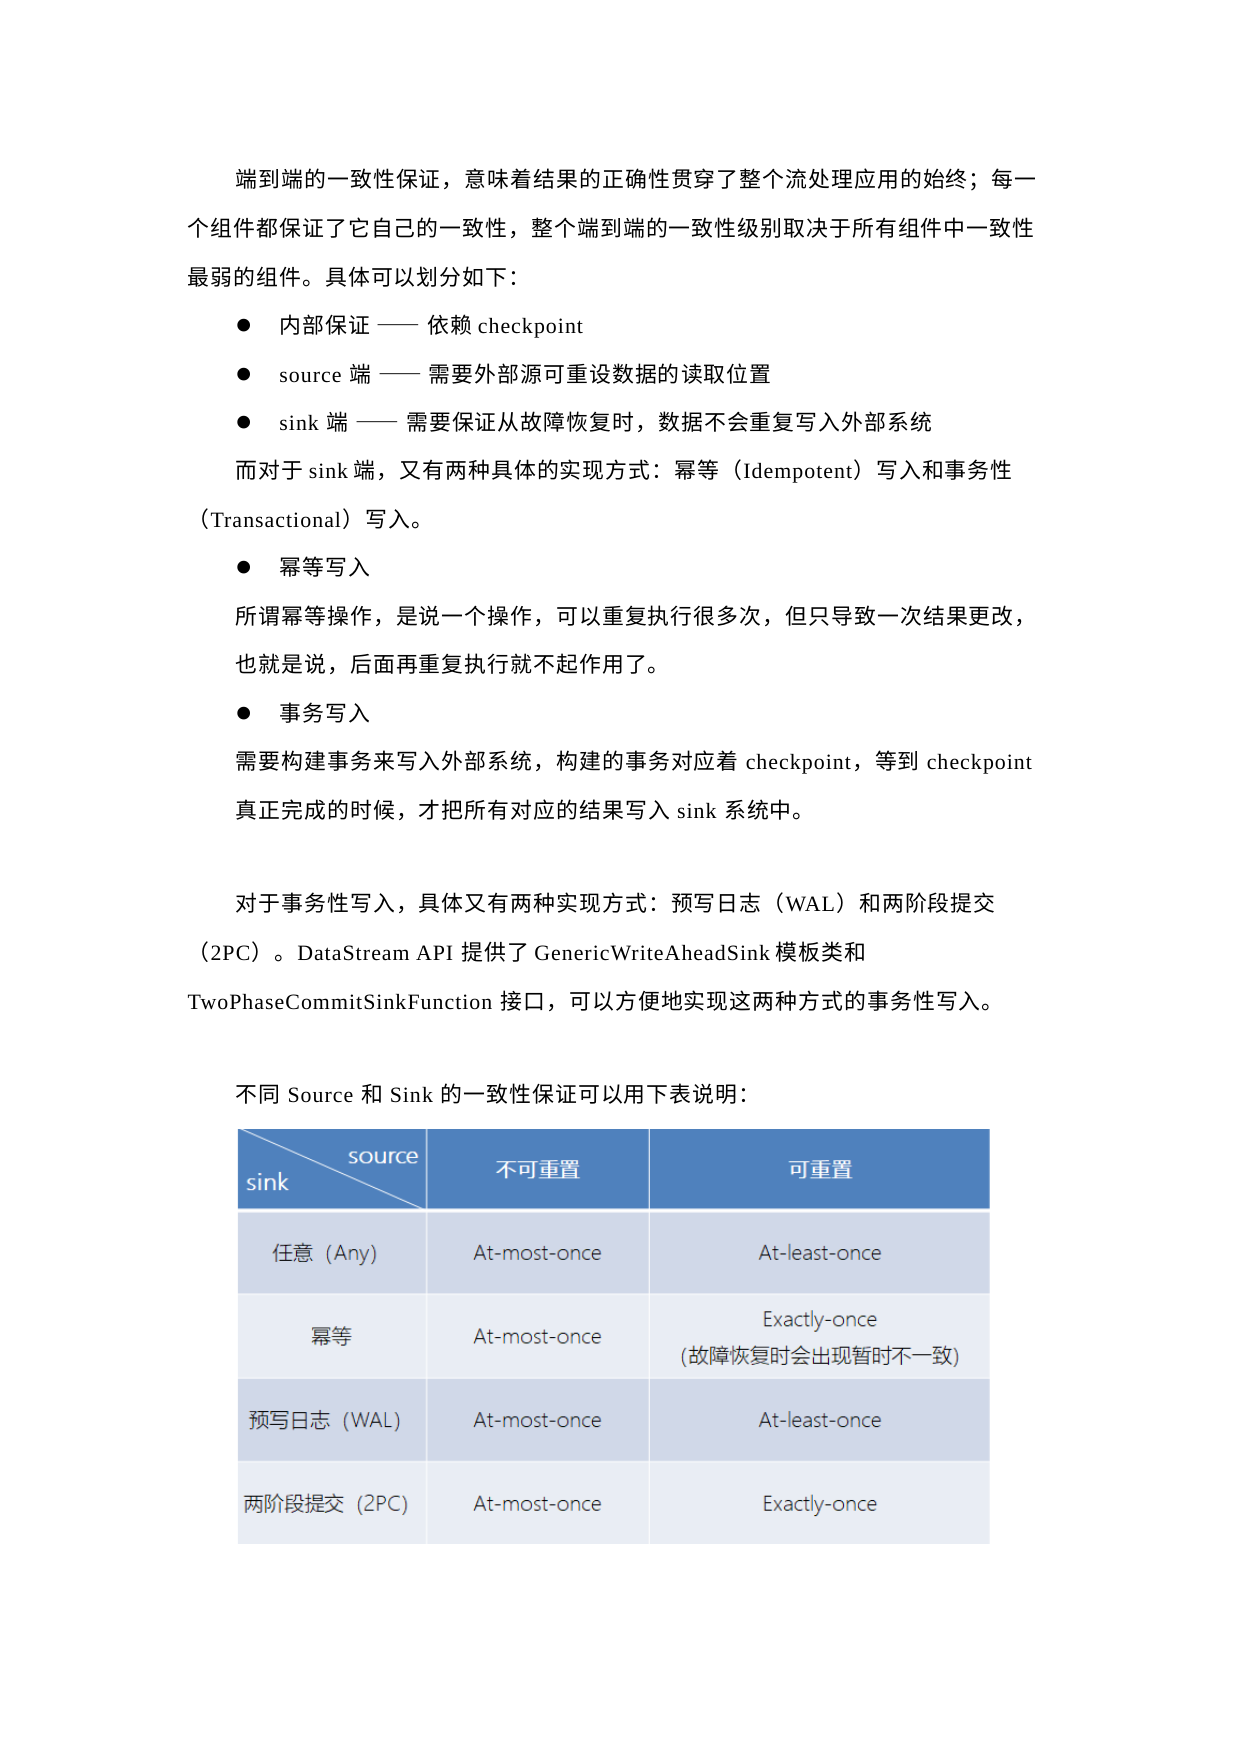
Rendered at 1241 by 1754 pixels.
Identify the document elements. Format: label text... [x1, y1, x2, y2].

list sink 端 —— 需要保证从故障恢复时，数据不会重复写入外部系统 [235, 404, 1053, 437]
text 端到端的一致性保证，意味着结果的正确性贯穿了整个流处理应用的始终；每一个组件都保证了它自己的一致性，整个端到端的一致性级别取决于所有组件中一致性最弱的组件。具体可以划分如下： [187, 162, 1053, 292]
list source 端 —— 需要外部源可重设数据的读取位置 [235, 356, 1053, 389]
list 幂等写入 [235, 550, 1053, 582]
text 而对于sink端，又有两种具体的实现方式：幂等（Idempotent）写入和事务性（Transactional）写入。 [187, 453, 1053, 534]
text 所谓幂等操作，是说一个操作，可以重复执行很多次，但只导致一次结果更改，也就是说，后面再重复执行就不起作用了。 [235, 598, 1053, 679]
picture [237, 1129, 991, 1544]
list 事务写入 [235, 695, 1053, 728]
list 内部保证 —— 依赖checkpoint [235, 308, 1053, 340]
text 需要构建事务来写入外部系统，构建的事务对应着 checkpoint，等到 checkpoint 真正完成的时候，才把所有对应的结果写入 sink 系统中。 [235, 744, 1053, 825]
text 不同 Source 和 Sink 的一致性保证可以用下表说明： [187, 1077, 1053, 1109]
text 对于事务性写入，具体又有两种实现方式：预写日志（WAL）和两阶段提交（2PC）。DataStream API 提供了GenericWriteAheadSink模板类和TwoPhaseCommitSinkFunction 接口，可以方便地实现这两种方式的事务性写入。 [187, 886, 1053, 1016]
